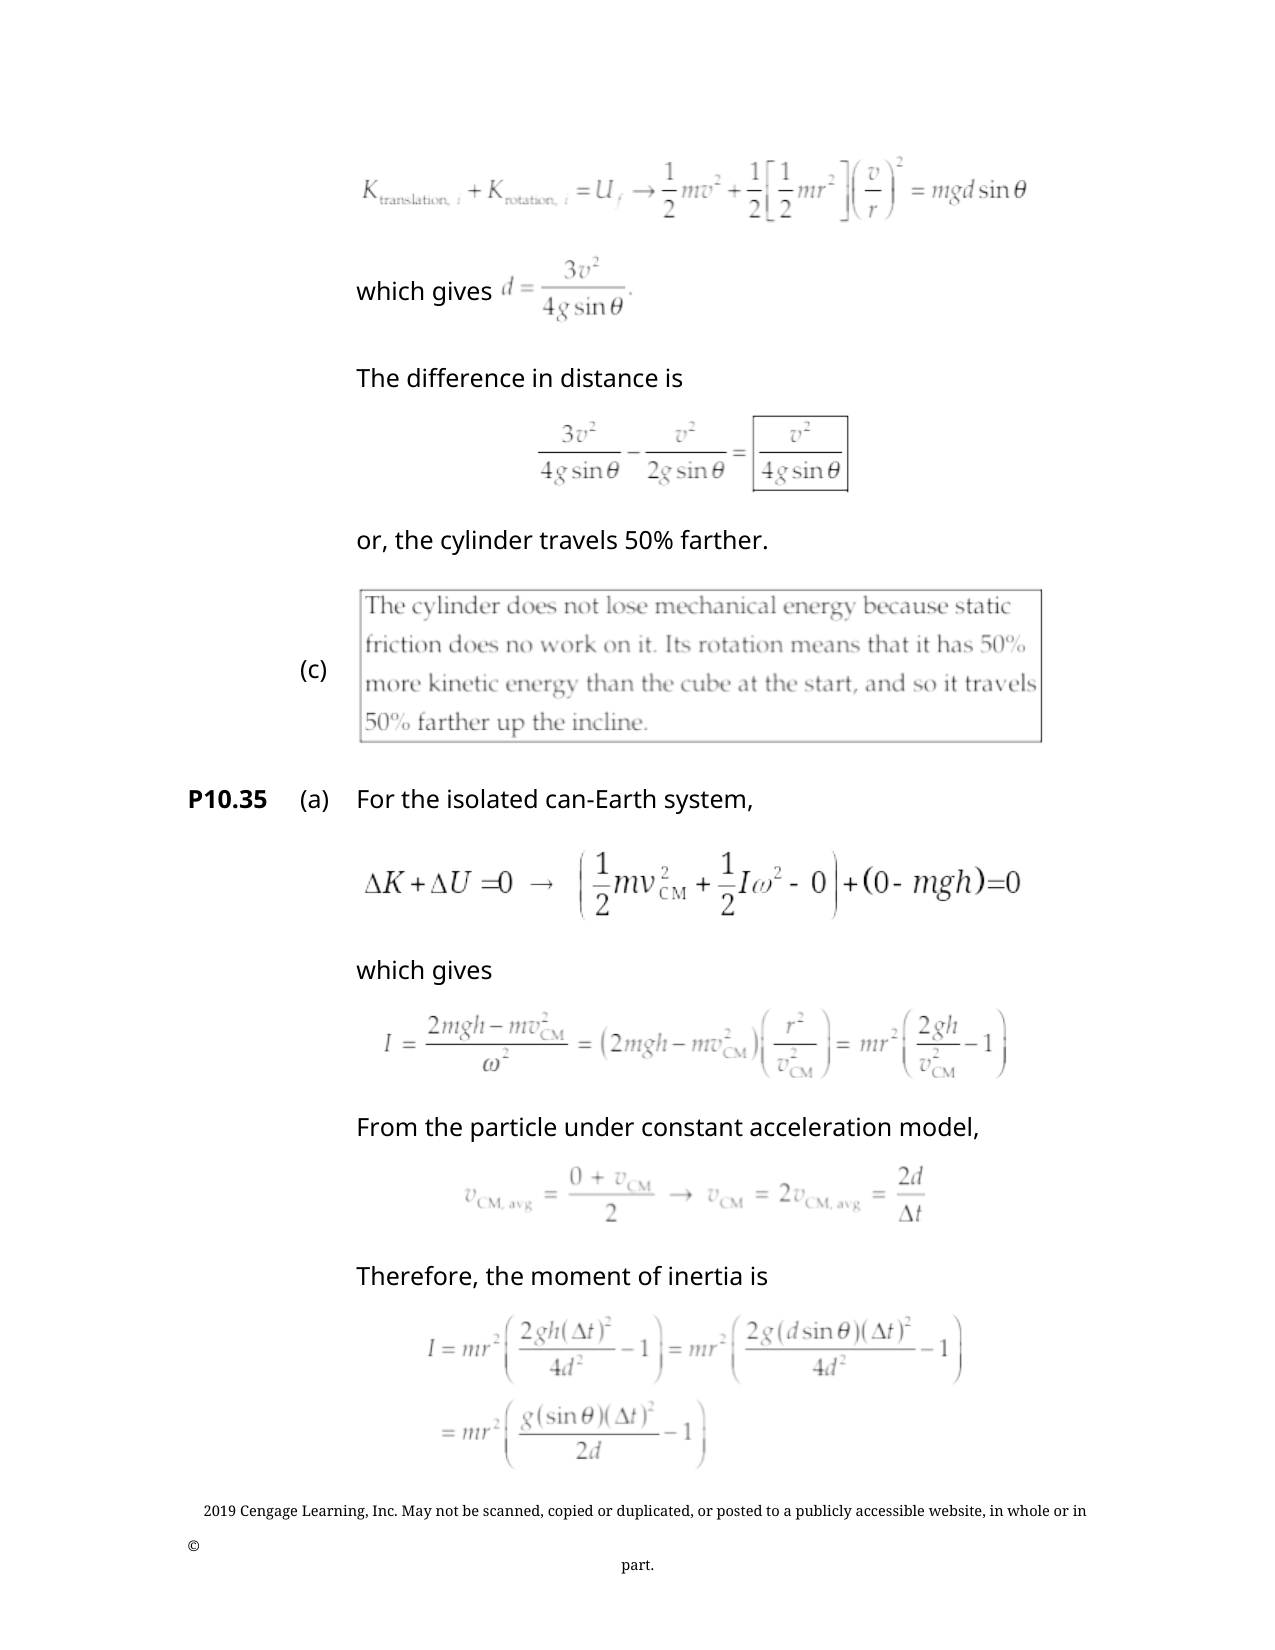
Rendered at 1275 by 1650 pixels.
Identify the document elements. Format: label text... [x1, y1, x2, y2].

text which gives [300, 249, 1087, 331]
text or, the cylinder travels 50% farther. [300, 522, 1087, 556]
text (c) [300, 586, 1087, 752]
text The difference in distance is [300, 361, 1087, 395]
text From the particle under constant acceleration model, [300, 1109, 1087, 1143]
text Therefore, the moment of inertia is [300, 1258, 1087, 1292]
text which gives [300, 953, 1087, 987]
text P10.35 (a) For the isolated can-Earth system, [187, 781, 1087, 816]
